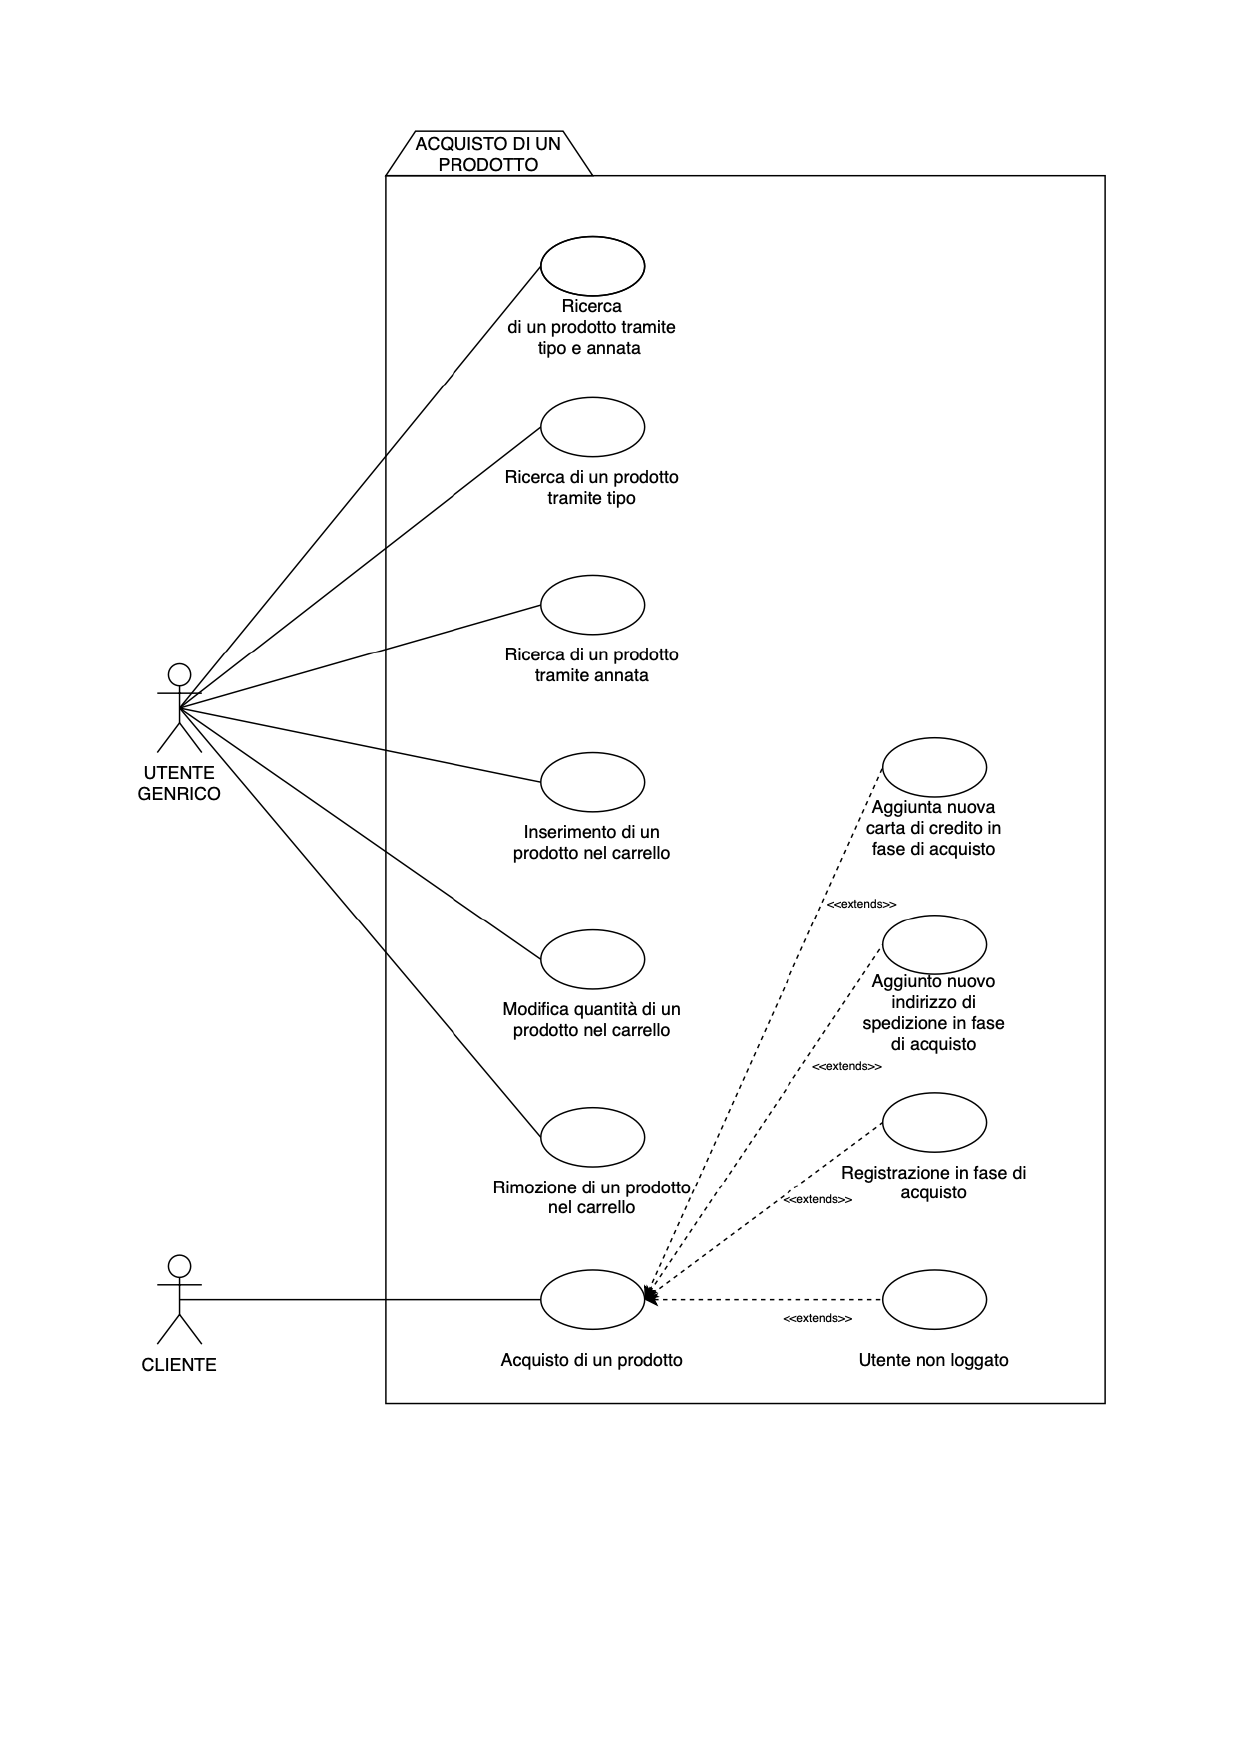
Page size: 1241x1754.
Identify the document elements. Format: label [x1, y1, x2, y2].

picture [119, 119, 1124, 1454]
